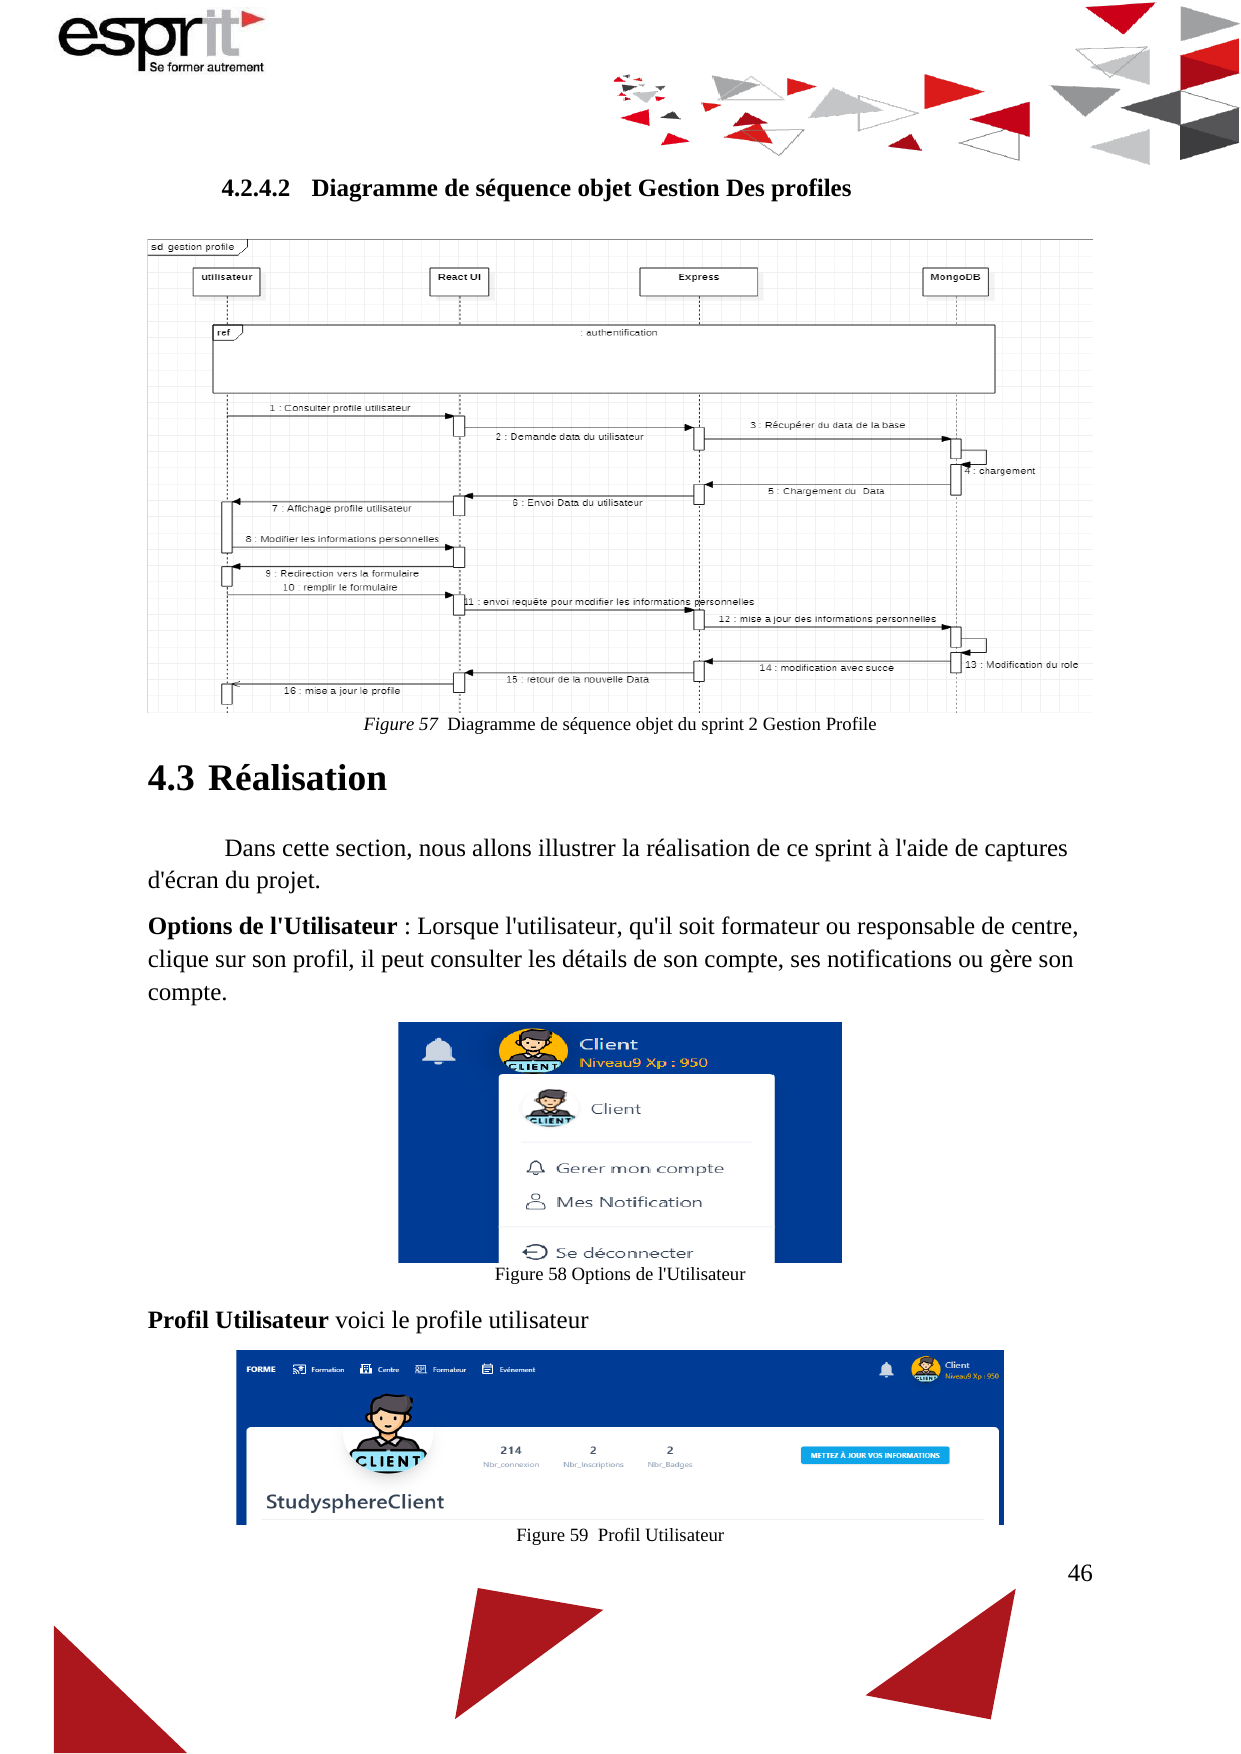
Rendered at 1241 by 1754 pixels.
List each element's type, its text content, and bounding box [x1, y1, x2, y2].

picture [613, 0, 1241, 167]
picture [236, 1350, 1004, 1525]
text Figure 58 Options de l'Utilisateur [148, 1263, 1093, 1284]
picture [54, 7, 269, 75]
subtitle Réalisation [148, 755, 1093, 798]
text Dans cette section, nous allons illustrer la réalisation de ce sprint à l'aide de captures d'écran du projet. [148, 833, 1093, 894]
subtitle Diagramme de séquence objet Gestion Des profiles [221, 173, 1093, 202]
picture [398, 1022, 842, 1263]
text Figure 59 Profil Utilisateur [148, 1524, 1093, 1546]
text Profil Utilisateur voici le profile utilisateur [148, 1305, 1093, 1334]
picture [147, 239, 1093, 713]
text Figure 57 Diagramme de séquence objet du sprint 2 Gestion Profile [148, 713, 1093, 734]
text Options de l'Utilisateur : Lorsque l'utilisateur, qu'il soit formateur ou responsable de centre, clique sur son profil, il peut consulter les détails de son compte, ses notifications ou gère son compte. [148, 911, 1093, 1006]
